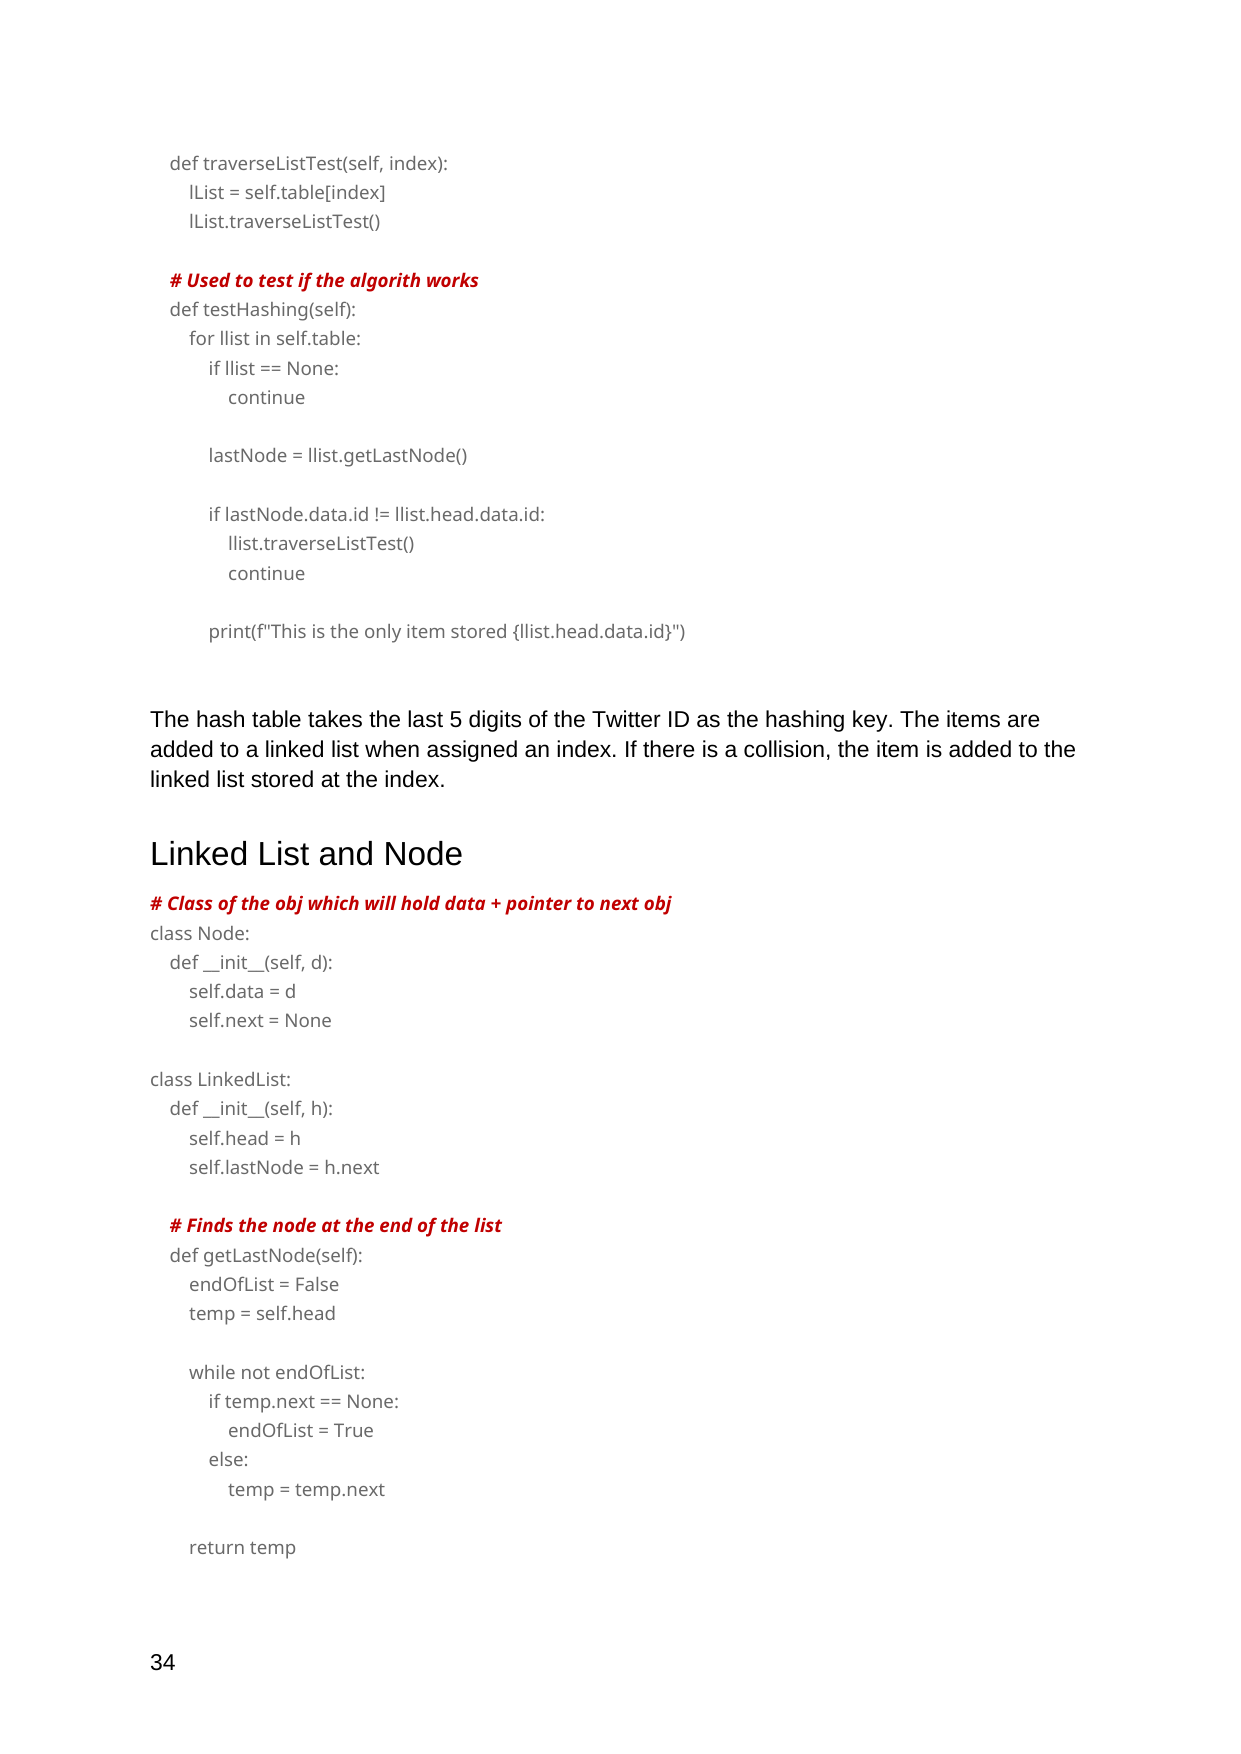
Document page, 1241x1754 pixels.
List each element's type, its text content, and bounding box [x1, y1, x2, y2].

subtitle Linked List and Node [150, 834, 1090, 872]
text temp = self.head [150, 1300, 1090, 1326]
text else: [150, 1447, 1090, 1472]
text continue [150, 384, 1090, 410]
text lastNode = llist.getLastNode() [150, 443, 1090, 468]
text endOfList = True [150, 1417, 1090, 1443]
text def __init__(self, h): [150, 1096, 1090, 1121]
text lList = self.table[index] [150, 179, 1090, 205]
text The hash table takes the last 5 digits of the Twitter ID as the hashing key. The items are added to a linked list when assigned an index. If there is a collision, the item is added to the linked list stored at the index. [150, 706, 1090, 793]
text if temp.next == None: [150, 1388, 1090, 1414]
text def testHashing(self): [150, 296, 1090, 322]
text def __init__(self, d): [150, 949, 1090, 975]
text # Used to test if the algorith works [150, 267, 1090, 293]
text class Node: [150, 920, 1090, 945]
text endOfList = False [150, 1271, 1090, 1297]
text self.head = h [150, 1125, 1090, 1150]
text def traverseListTest(self, index): [150, 150, 1090, 176]
text self.next = None [150, 1008, 1090, 1033]
text if lastNode.data.id != llist.head.data.id: [150, 501, 1090, 527]
text lList.traverseListTest() [150, 208, 1090, 234]
text while not endOfList: [150, 1359, 1090, 1384]
text for llist in self.table: [150, 326, 1090, 351]
text if llist == None: [150, 355, 1090, 380]
text continue [150, 560, 1090, 585]
text self.lastNode = h.next [150, 1154, 1090, 1179]
text # Finds the node at the end of the list [150, 1213, 1090, 1238]
text def getLastNode(self): [150, 1242, 1090, 1267]
text llist.traverseListTest() [150, 531, 1090, 556]
text return temp [150, 1534, 1090, 1560]
text self.data = d [150, 978, 1090, 1004]
text class LinkedList: [150, 1066, 1090, 1092]
text # Class of the obj which will hold data + pointer to next obj [150, 891, 1090, 916]
text print(f"This is the only item stored {llist.head.data.id}") [150, 618, 1090, 644]
text temp = temp.next [150, 1476, 1090, 1502]
